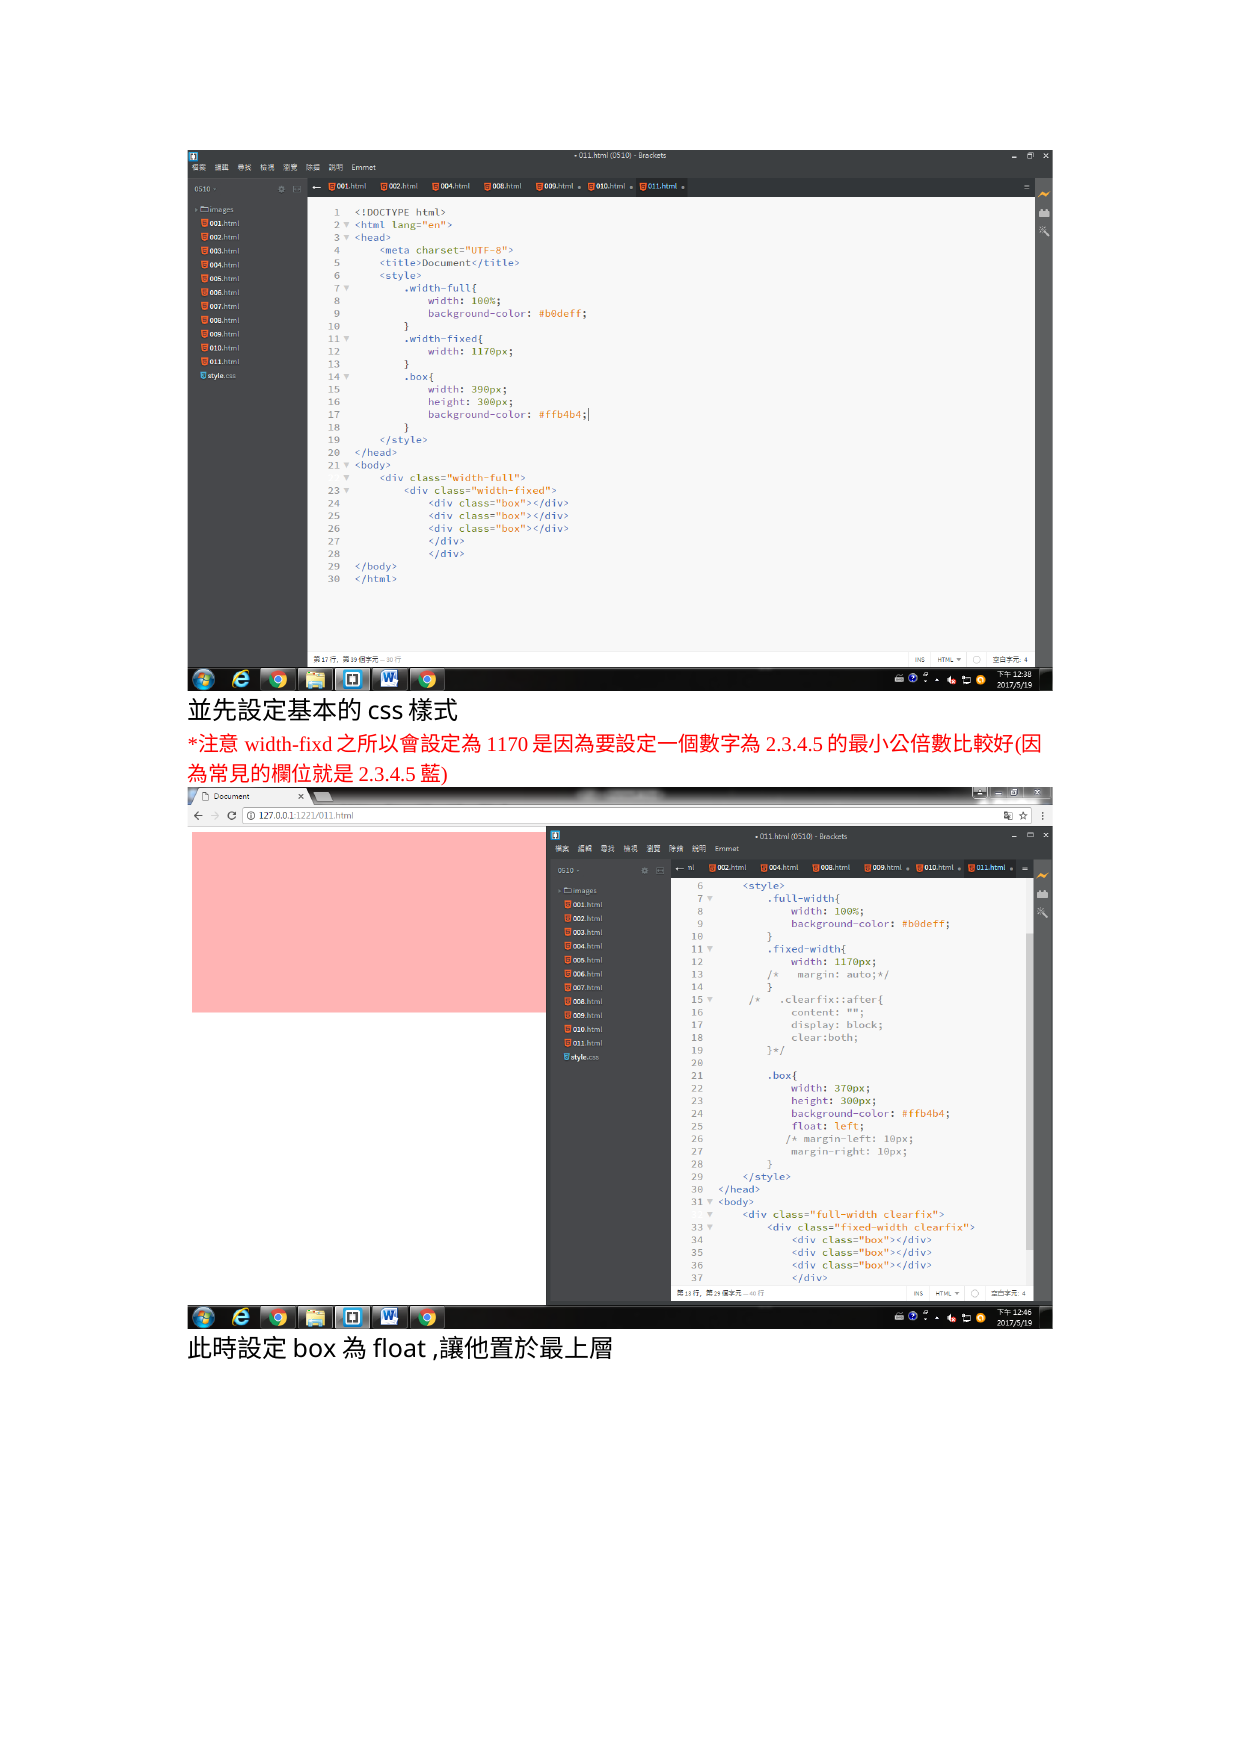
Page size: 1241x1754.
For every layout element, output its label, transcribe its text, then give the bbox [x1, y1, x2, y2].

text 並先設定基本的css樣式 [187, 691, 1053, 727]
picture [187, 787, 1053, 1329]
picture [187, 150, 1053, 691]
text *注意 width-fixd之所以會設定為1170是因為要設定一個數字為2.3.4.5的最小公倍數比較好(因為常見的欄位就是2.3.4.5藍) [187, 727, 1053, 787]
text 此時設定box 為float ,讓他置於最上層 [187, 1329, 1053, 1364]
